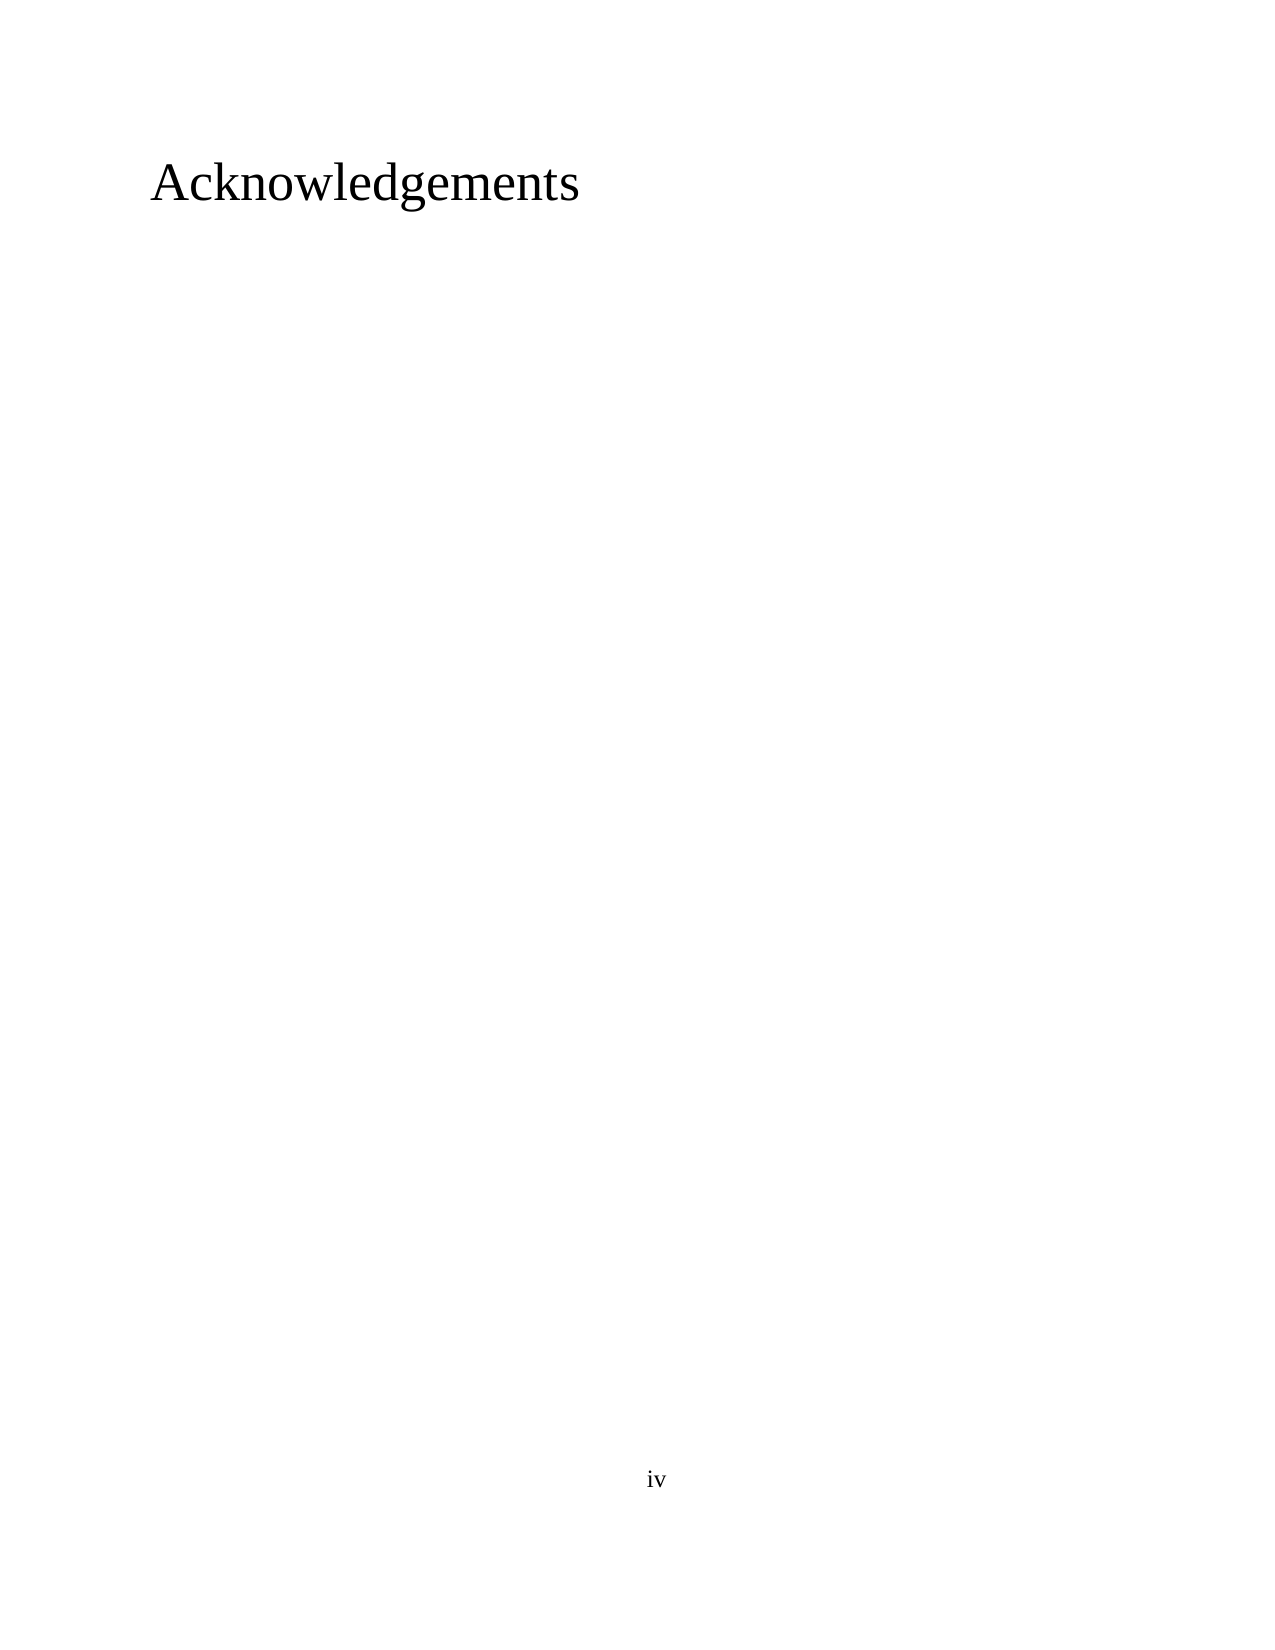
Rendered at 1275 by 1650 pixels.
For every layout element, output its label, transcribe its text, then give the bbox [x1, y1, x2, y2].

subtitle Acknowledgements [150, 150, 1125, 212]
